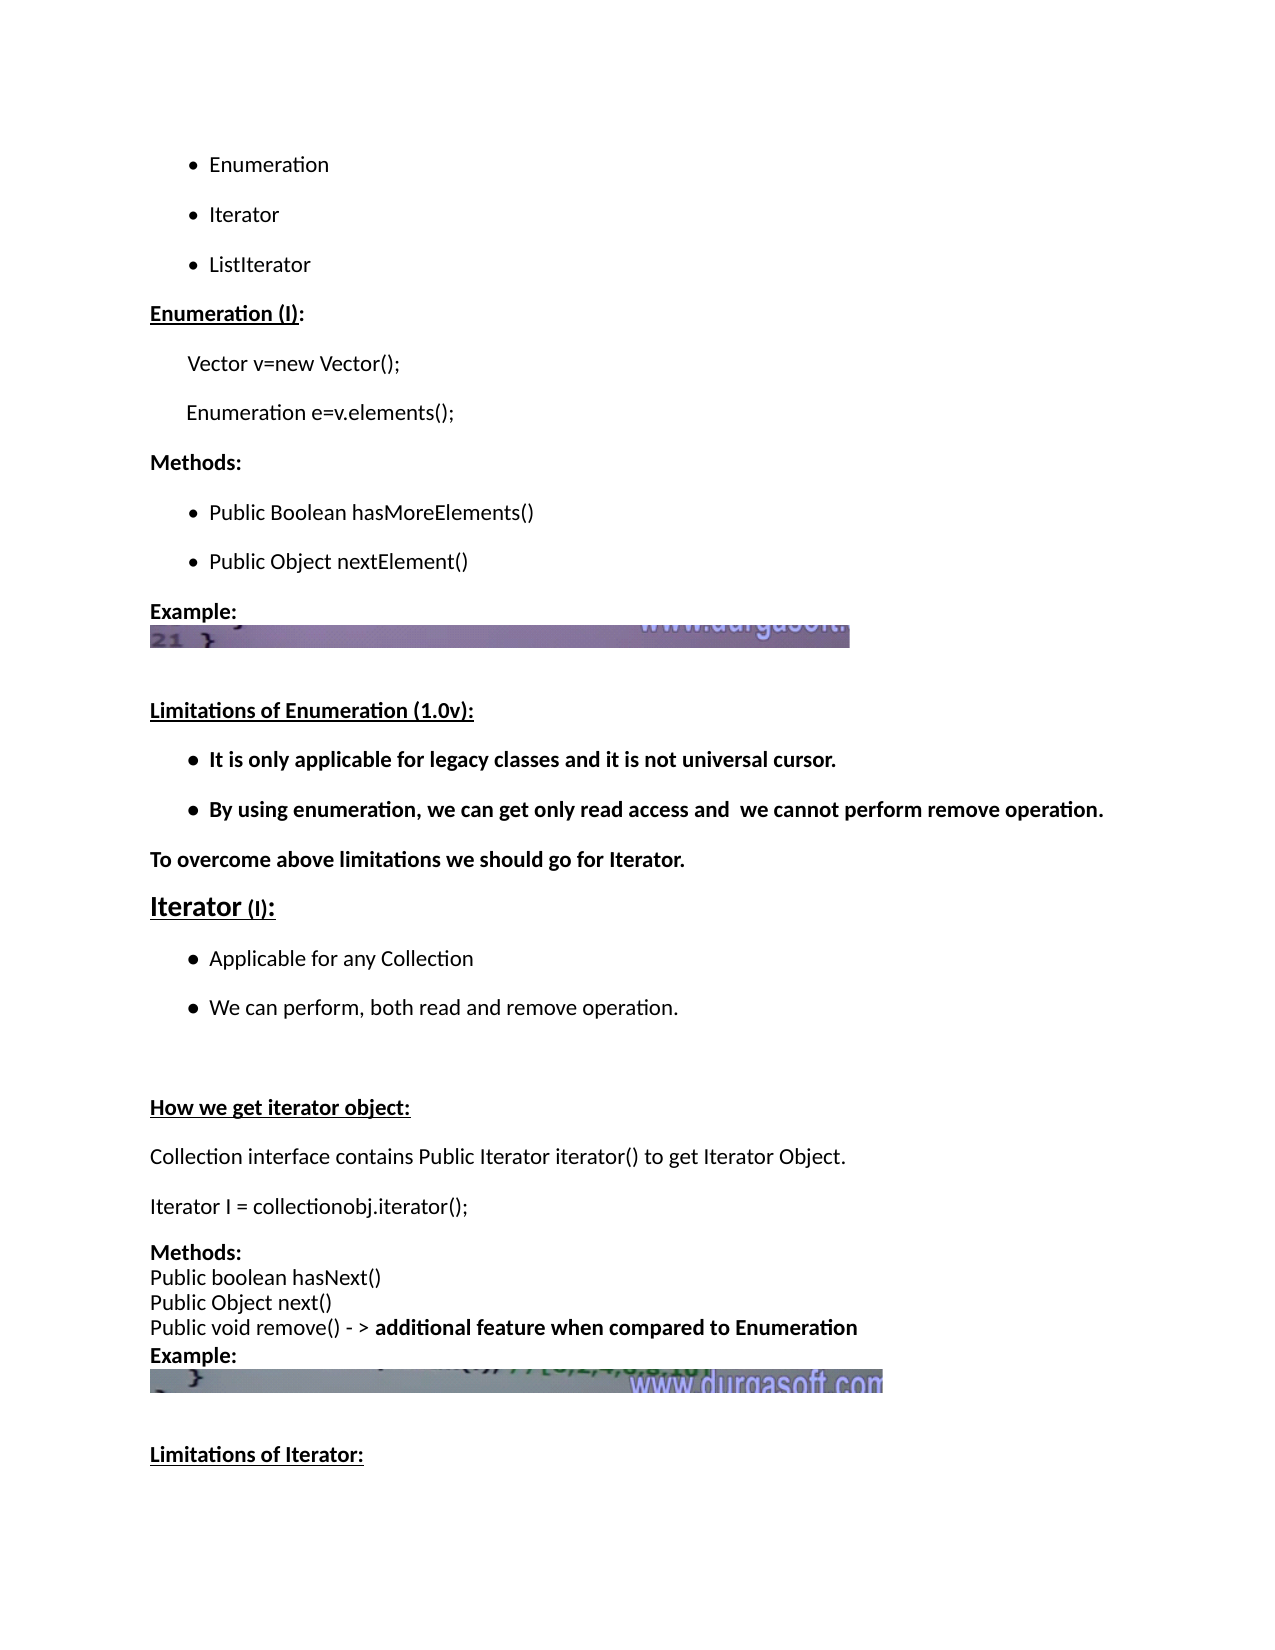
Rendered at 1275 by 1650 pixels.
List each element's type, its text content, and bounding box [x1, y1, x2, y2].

text Collection interface contains Public Iterator iterator() to get Iterator Object. [150, 1142, 1125, 1170]
list Public Object nextElement() [187, 547, 1125, 575]
list Applicable for any Collection [187, 943, 1125, 972]
list It is only applicable for legacy classes and it is not universal cursor. [187, 745, 1125, 774]
list ListIterator [187, 249, 1125, 278]
text Public void remove() - > additional feature when compared to Enumeration [150, 1316, 1125, 1341]
list Iterator [187, 199, 1125, 228]
text Public Object next() [150, 1291, 1125, 1316]
text Iterator (I): [150, 894, 1125, 922]
text Methods: [150, 1241, 1125, 1266]
list Enumeration [187, 150, 1125, 179]
list Public Boolean hasMoreElements() [187, 497, 1125, 526]
list We can perform, both read and remove operation. [187, 993, 1125, 1022]
text Iterator I = collectionobj.iterator(); [150, 1191, 1125, 1220]
text Enumeration e=v.elements(); [150, 398, 1125, 427]
text Limitations of Enumeration (1.0v): [150, 695, 1125, 724]
text How we get iterator object: [150, 1092, 1125, 1121]
text Example: [150, 1341, 1125, 1369]
text Example: [150, 596, 1125, 625]
text Public boolean hasNext() [150, 1266, 1125, 1291]
text Vector v=new Vector(); [187, 348, 1125, 377]
text Methods: [150, 447, 1125, 476]
text Limitations of Iterator: [150, 1440, 1125, 1469]
text To overcome above limitations we should go for Iterator. [150, 844, 1125, 873]
text Enumeration (I): [150, 299, 1125, 327]
list By using enumeration, we can get only read access and we cannot perform remove operation. [187, 794, 1125, 823]
